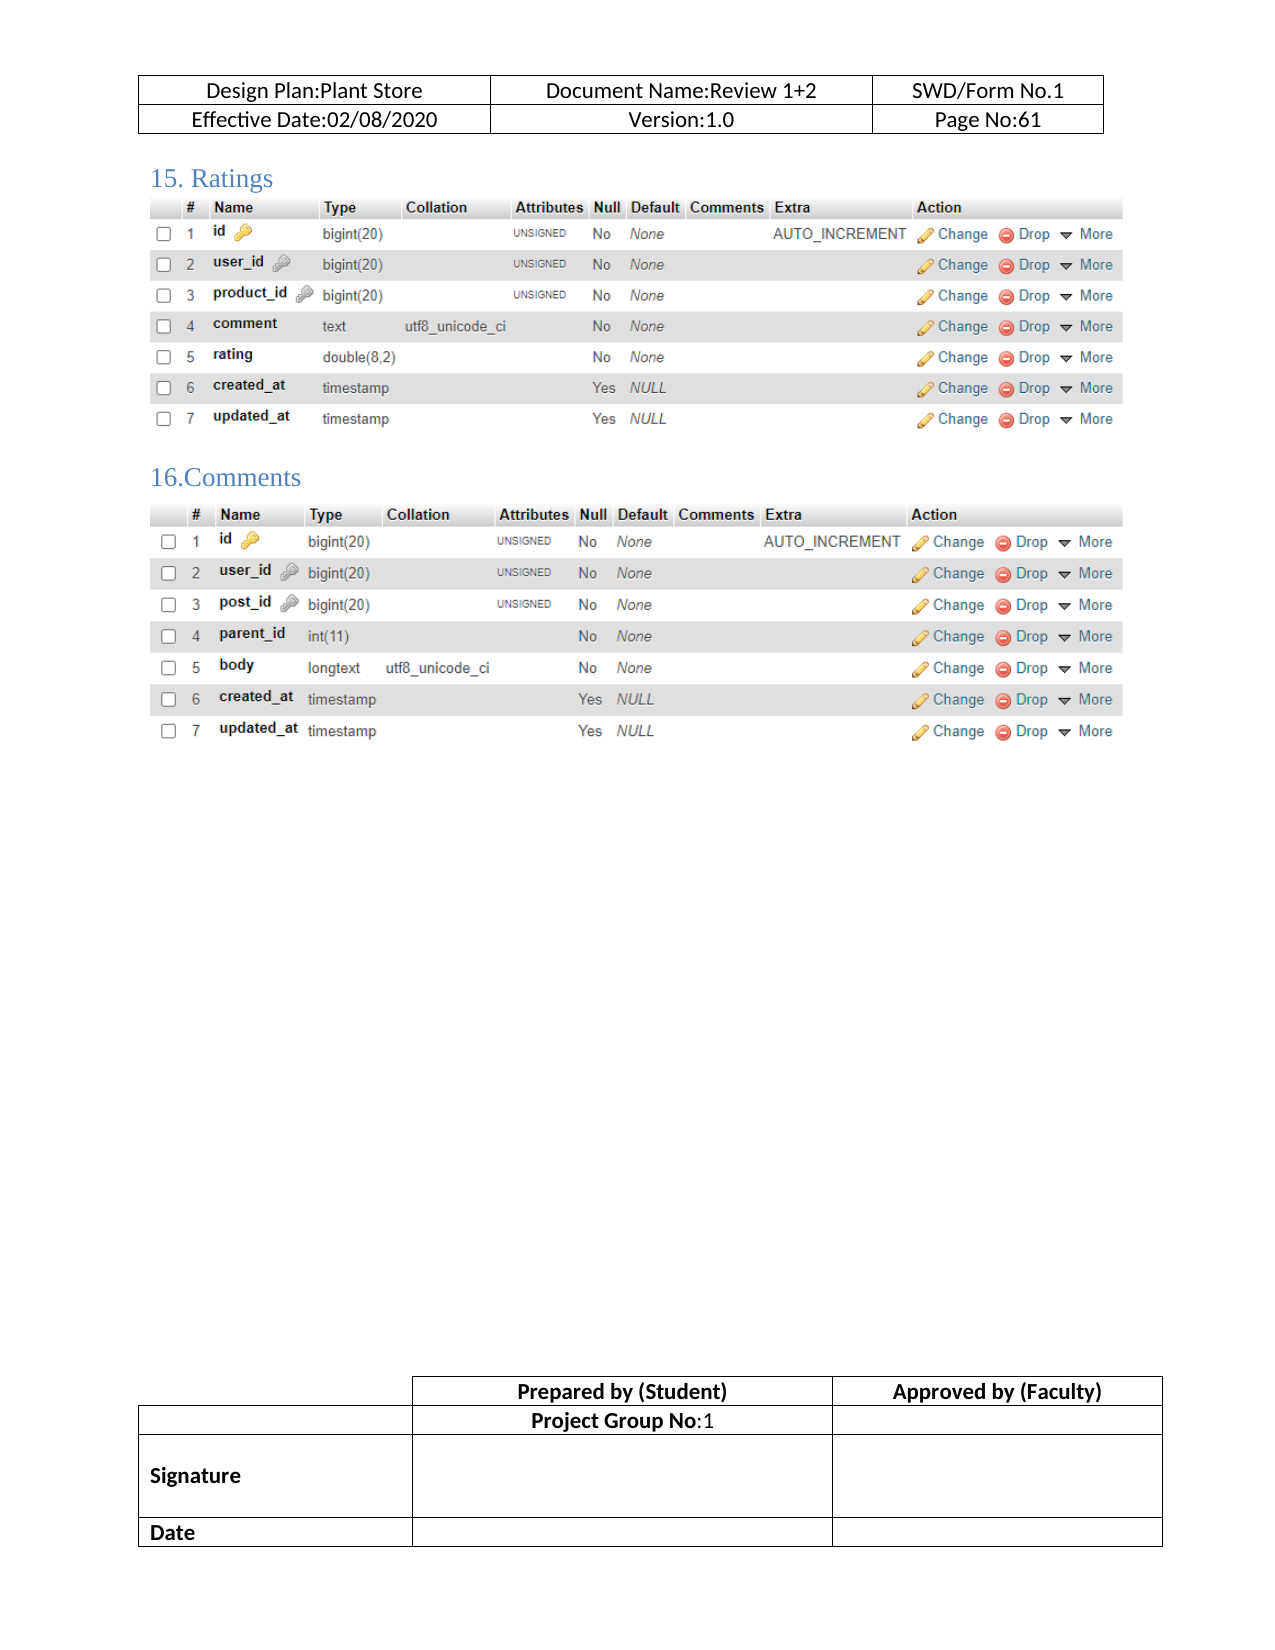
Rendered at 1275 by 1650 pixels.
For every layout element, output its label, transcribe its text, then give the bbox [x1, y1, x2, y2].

picture [150, 494, 1125, 752]
subtitle 15. Ratings [150, 162, 1125, 193]
subtitle 16.Comments [150, 461, 1125, 492]
picture [150, 195, 1125, 436]
